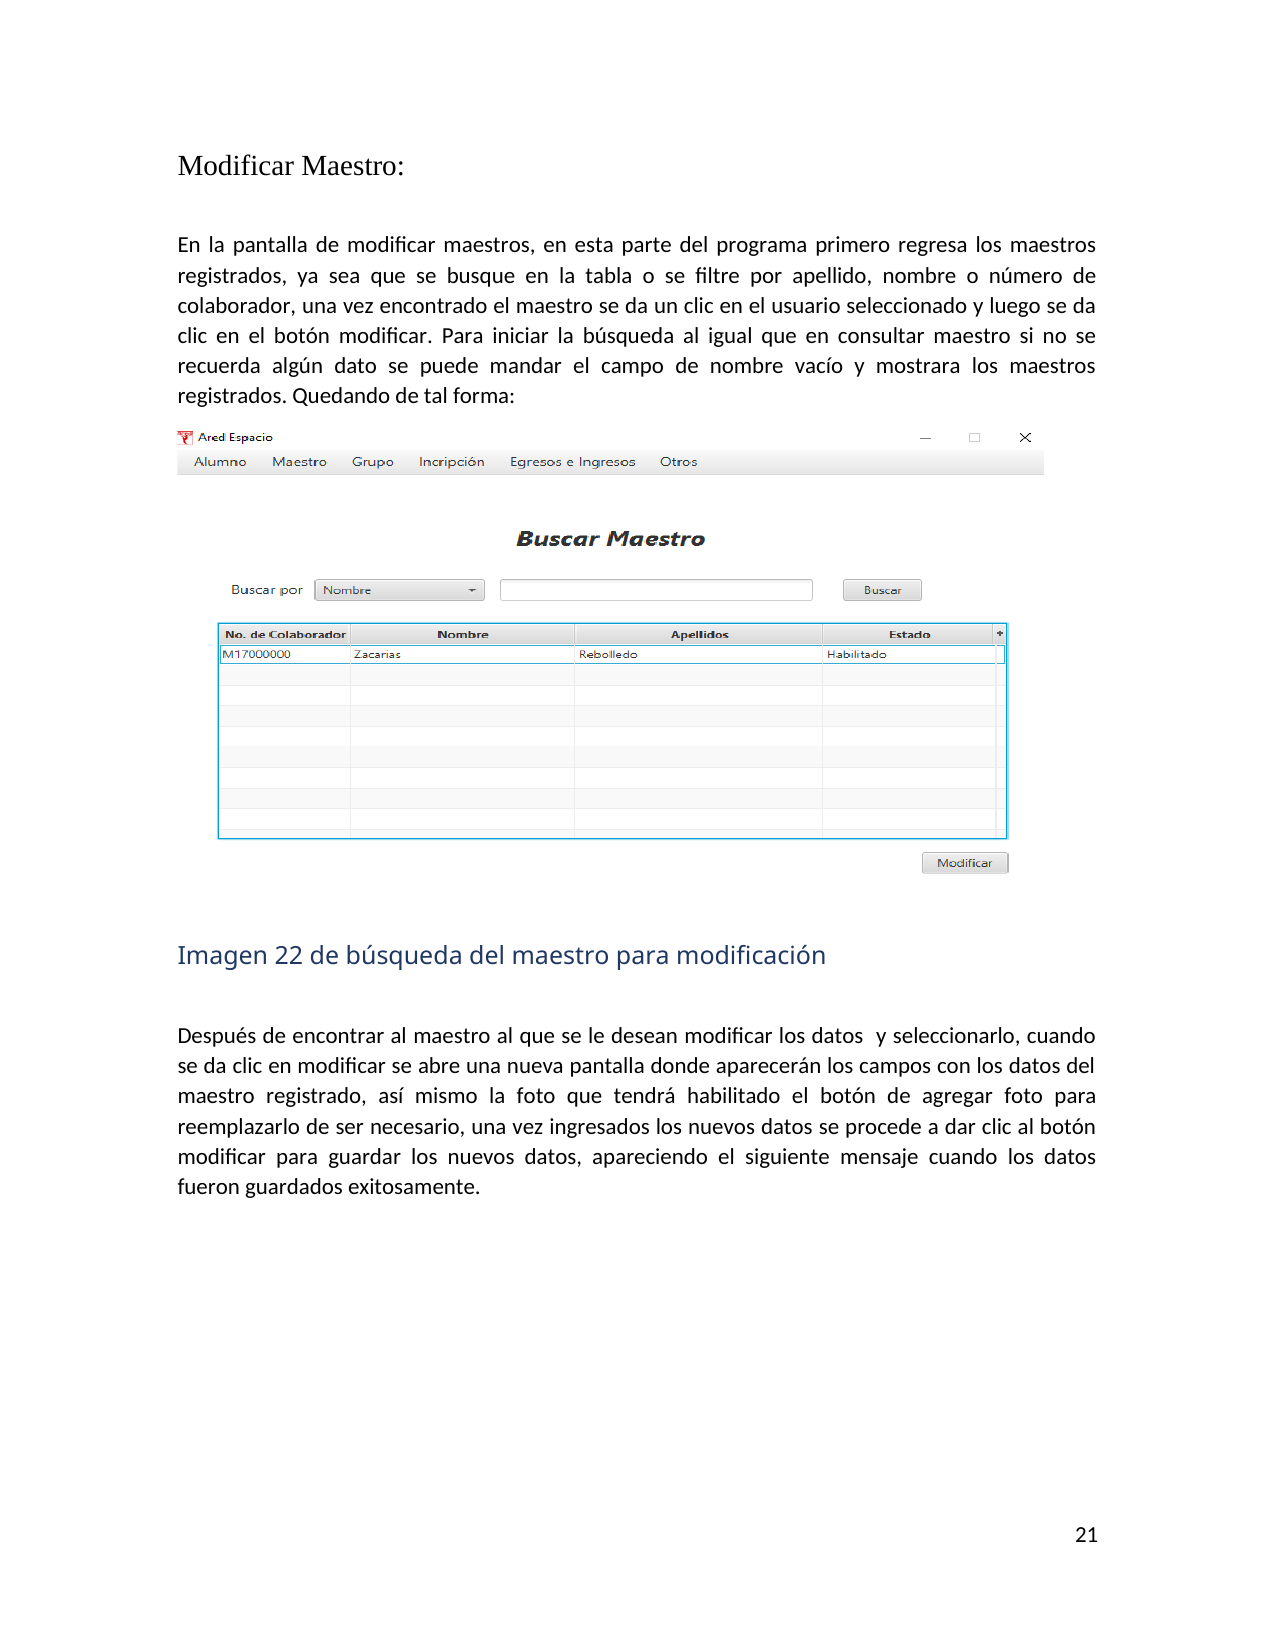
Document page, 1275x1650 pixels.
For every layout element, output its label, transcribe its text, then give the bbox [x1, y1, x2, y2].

picture [177, 428, 1044, 919]
subtitle Imagen 22 de búsqueda del maestro para modificación [177, 937, 1098, 972]
text Después de encontrar al maestro al que se le desean modificar los datos y seleccionarlo, cuando se da clic en modificar se abre una nueva pantalla donde aparecerán los campos con los datos del maestro registrado, así mismo la foto que tendrá habilitado el botón de agregar foto para reemplazarlo de ser necesario, una vez ingresados los nuevos datos se procede a dar clic al botón modificar para guardar los nuevos datos, apareciendo el siguiente mensaje cuando los datos fueron guardados exitosamente. [177, 1021, 1098, 1200]
subtitle Modificar Maestro: [177, 148, 1098, 181]
text En la pantalla de modificar maestros, en esta parte del programa primero regresa los maestros registrados, ya sea que se busque en la tabla o se filtre por apellido, nombre o número de colaborador, una vez encontrado el maestro se da un clic en el usuario seleccionado y luego se da clic en el botón modificar. Para iniciar la búsqueda al igual que en consultar maestro si no se recuerda algún dato se puede mandar el campo de nombre vacío y mostrara los maestros registrados. Quedando de tal forma: [177, 231, 1098, 410]
